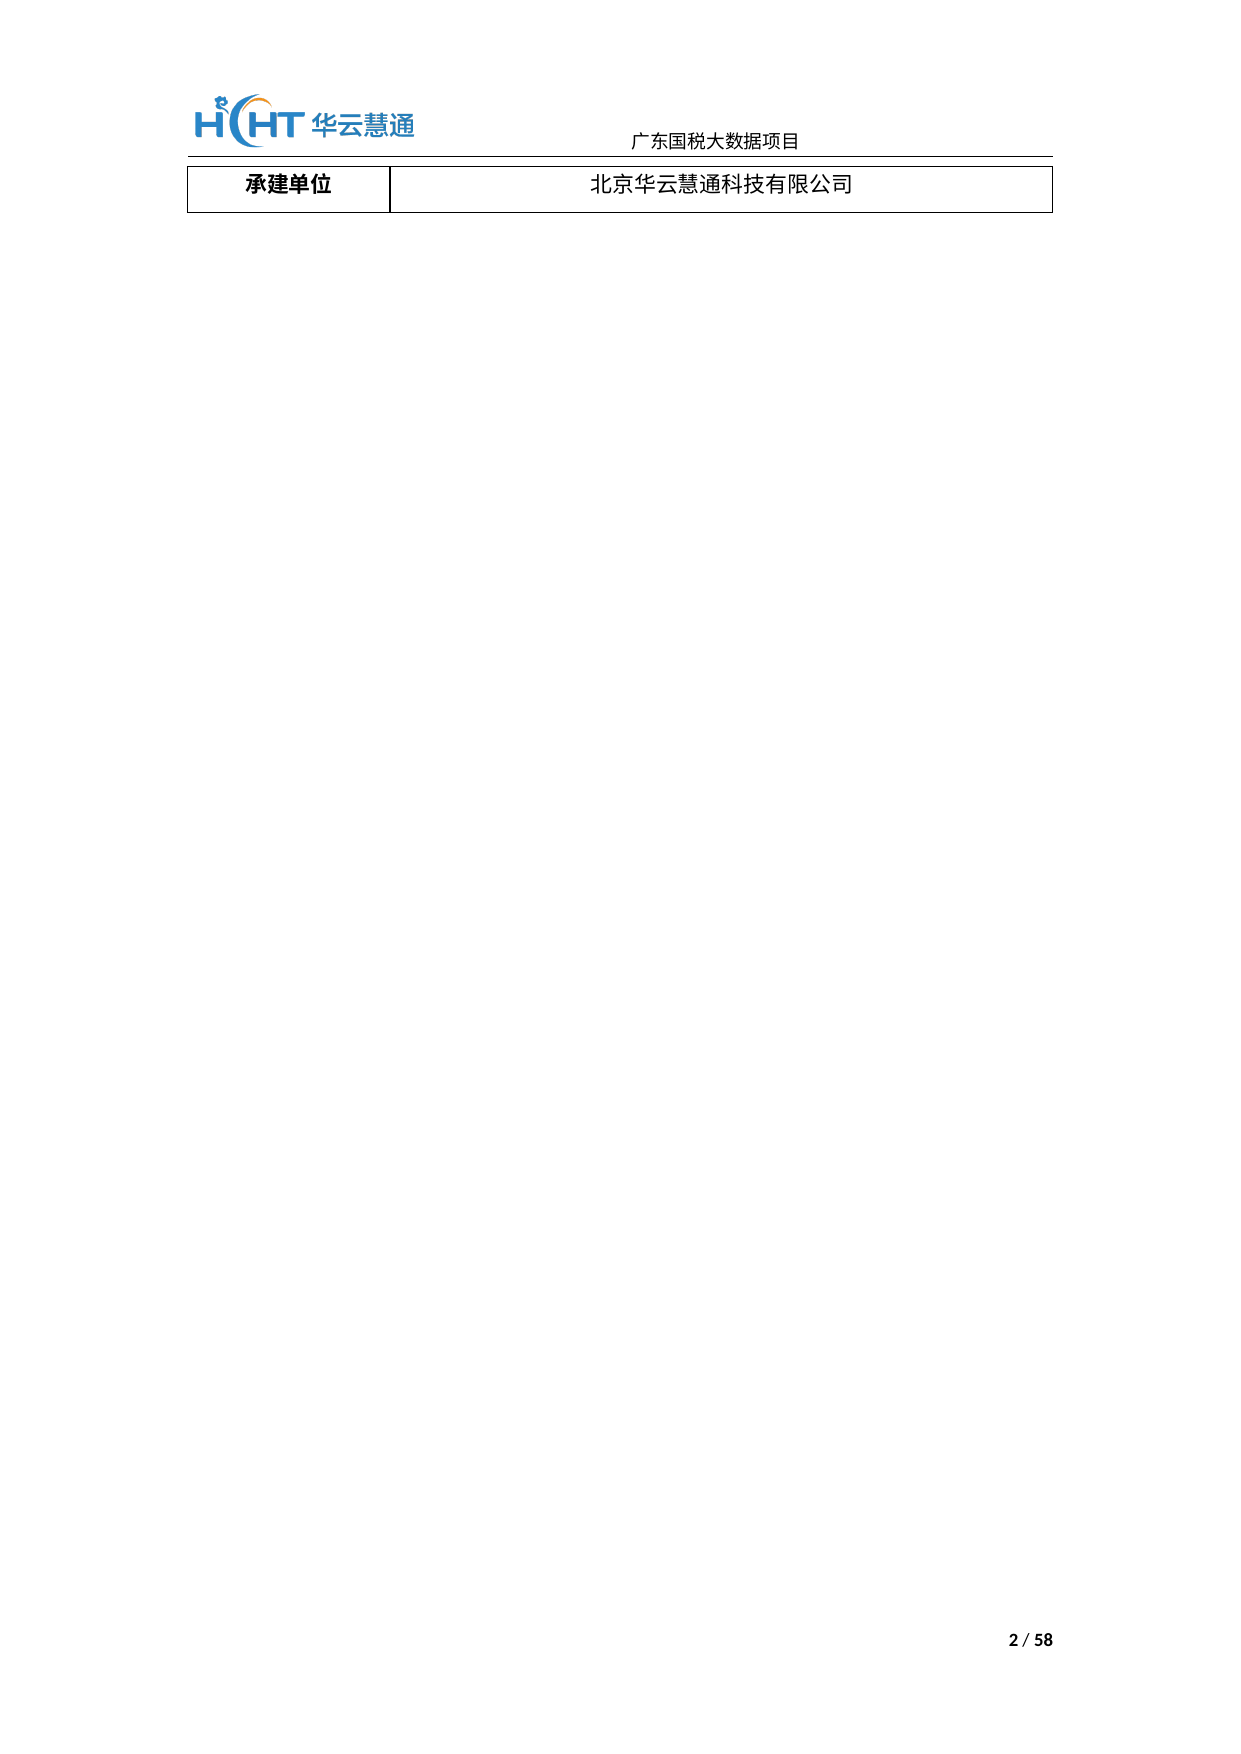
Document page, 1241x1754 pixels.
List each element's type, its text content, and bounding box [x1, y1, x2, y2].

table_cell 北京华云慧通科技有限公司 [391, 167, 1052, 212]
table_cell 承建单位 [188, 167, 389, 212]
picture [187, 88, 424, 149]
